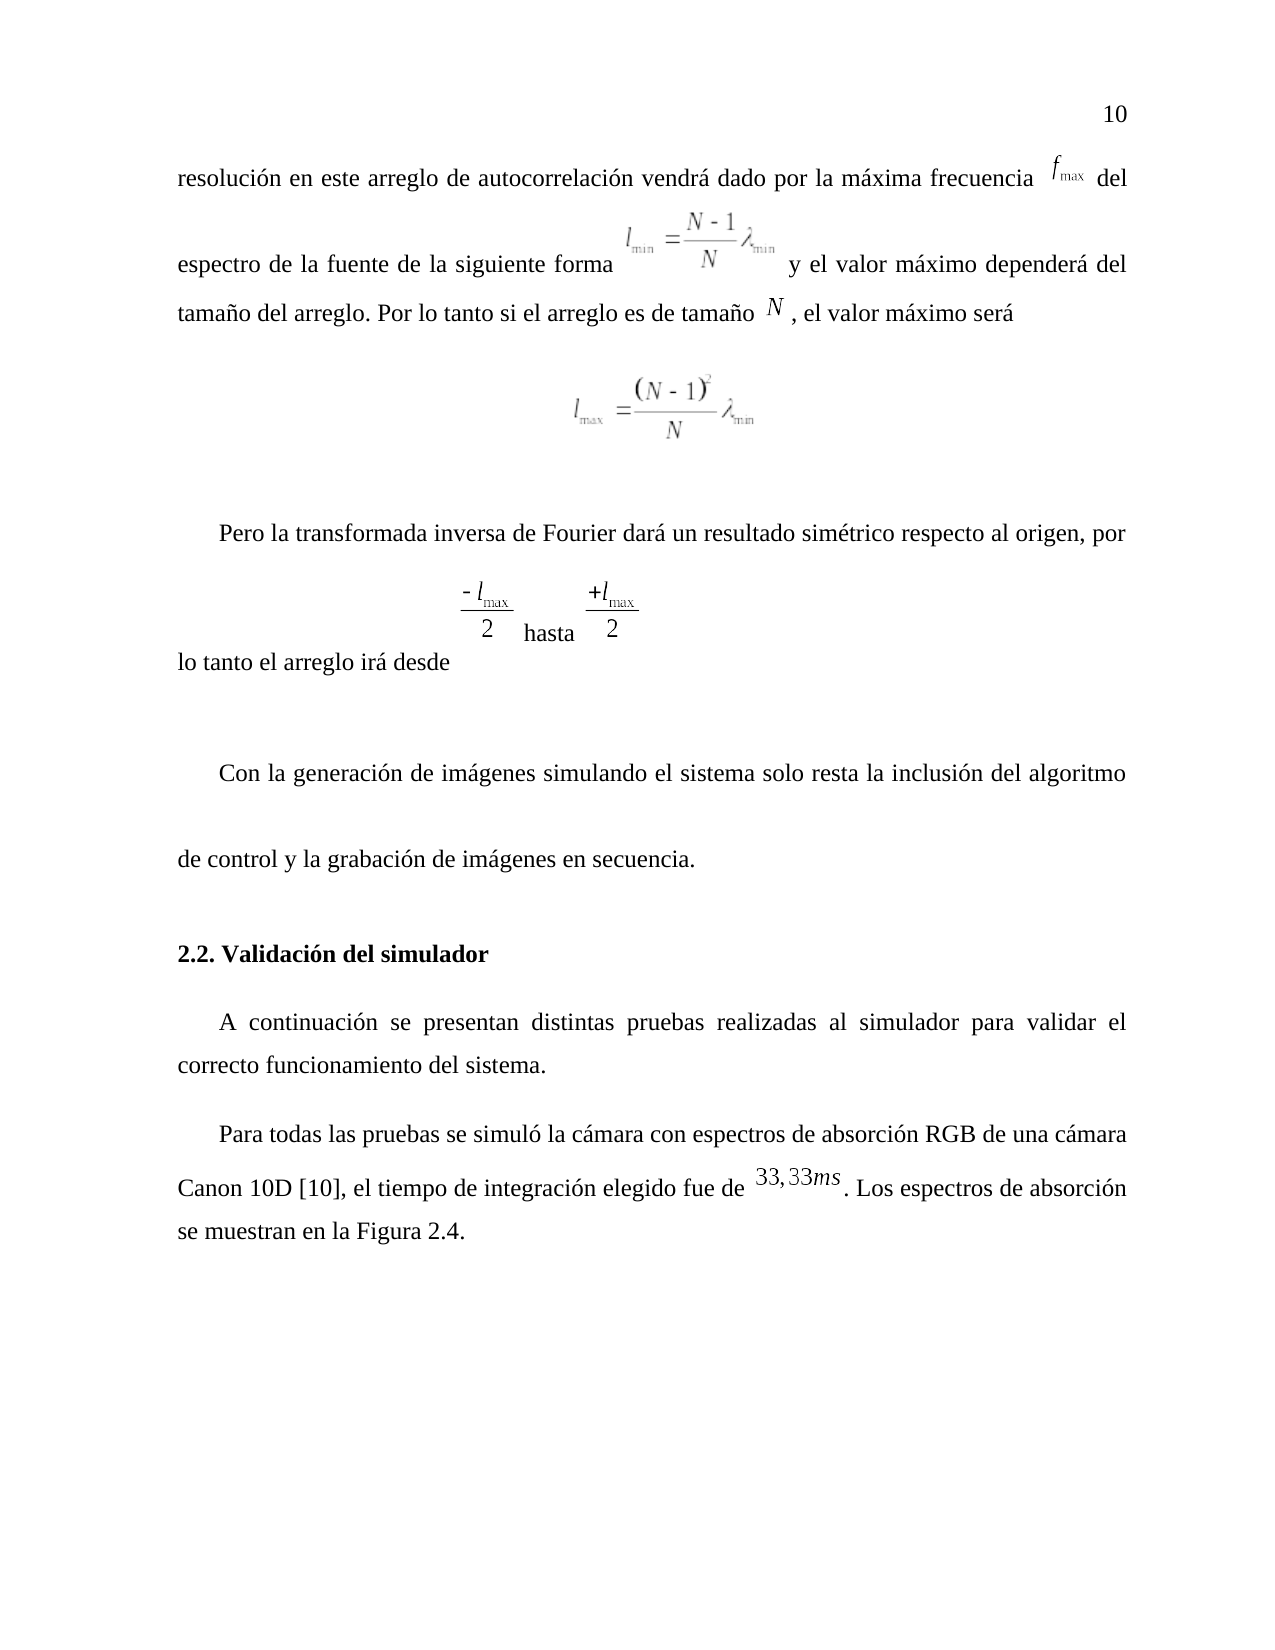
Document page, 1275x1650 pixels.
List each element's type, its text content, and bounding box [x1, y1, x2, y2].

text A continuación se presentan distintas pruebas realizadas al simulador para validar el correcto funcionamiento del sistema. [177, 1007, 1127, 1079]
subtitle Validación del simulador [177, 939, 1127, 968]
text Con la generación de imágenes simulando el sistema solo resta la inclusión del algoritmo de control y la grabación de imágenes en secuencia. [177, 729, 1127, 873]
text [177, 148, 1127, 327]
text Pero la transformada inversa de Fourier dará un resultado simétrico respecto al origen, por lo tanto el arreglo irá desde hasta [177, 489, 1127, 676]
